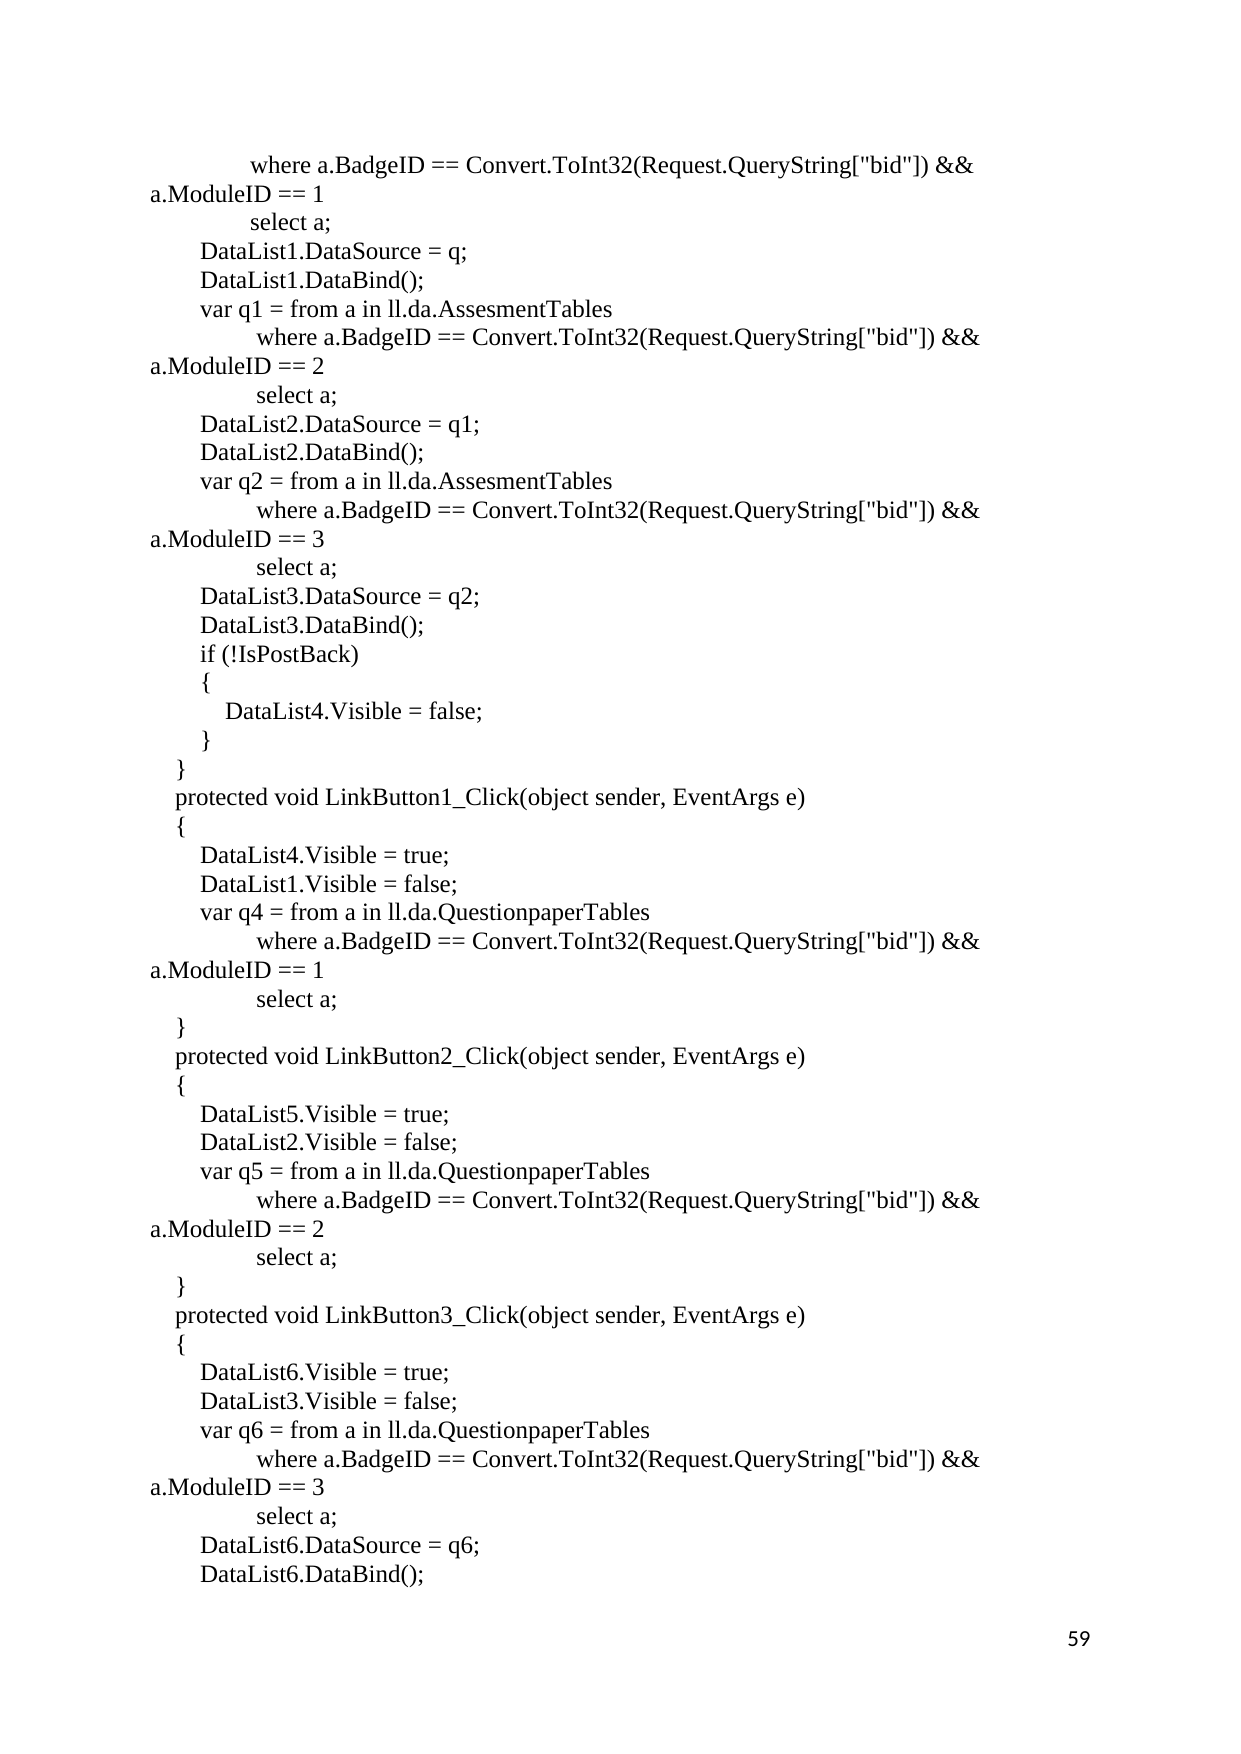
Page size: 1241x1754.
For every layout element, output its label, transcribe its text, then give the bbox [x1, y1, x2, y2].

text where a.BadgeID == Convert.ToInt32(Request.QueryString["bid"]) && a.ModuleID == 1 [150, 926, 1090, 984]
text DataList6.DataSource = q6; [150, 1530, 1090, 1559]
text select a; [150, 207, 1090, 236]
text if (!IsPostBack) [150, 639, 1090, 667]
text } [150, 725, 1090, 754]
text { [150, 811, 1090, 840]
text protected void LinkButton2_Click(object sender, EventArgs e) [150, 1041, 1090, 1070]
text } [150, 754, 1090, 782]
text where a.BadgeID == Convert.ToInt32(Request.QueryString["bid"]) && a.ModuleID == 2 [150, 1185, 1090, 1242]
text DataList3.Visible = false; [150, 1386, 1090, 1415]
text DataList3.DataSource = q2; [150, 581, 1090, 610]
text var q6 = from a in ll.da.QuestionpaperTables [150, 1415, 1090, 1444]
text { [150, 1329, 1090, 1357]
text select a; [150, 380, 1090, 409]
text select a; [150, 1242, 1090, 1271]
text var q5 = from a in ll.da.QuestionpaperTables [150, 1156, 1090, 1185]
text var q2 = from a in ll.da.AssesmentTables [150, 466, 1090, 495]
text select a; [150, 552, 1090, 581]
text DataList4.Visible = false; [150, 696, 1090, 725]
text where a.BadgeID == Convert.ToInt32(Request.QueryString["bid"]) && a.ModuleID == 3 [150, 1444, 1090, 1501]
text var q4 = from a in ll.da.QuestionpaperTables [150, 897, 1090, 926]
text DataList4.Visible = true; [150, 840, 1090, 869]
text { [150, 667, 1090, 696]
text DataList3.DataBind(); [150, 610, 1090, 639]
text where a.BadgeID == Convert.ToInt32(Request.QueryString["bid"]) && a.ModuleID == 1 [150, 150, 1090, 207]
text DataList6.Visible = true; [150, 1357, 1090, 1386]
text select a; [150, 984, 1090, 1012]
text var q1 = from a in ll.da.AssesmentTables [150, 294, 1090, 322]
text } [150, 1271, 1090, 1300]
text DataList2.DataSource = q1; [150, 409, 1090, 437]
text DataList1.Visible = false; [150, 869, 1090, 897]
text DataList2.Visible = false; [150, 1127, 1090, 1156]
text protected void LinkButton3_Click(object sender, EventArgs e) [150, 1300, 1090, 1329]
text DataList5.Visible = true; [150, 1099, 1090, 1127]
text protected void LinkButton1_Click(object sender, EventArgs e) [150, 782, 1090, 811]
text where a.BadgeID == Convert.ToInt32(Request.QueryString["bid"]) && a.ModuleID == 3 [150, 495, 1090, 552]
text } [150, 1012, 1090, 1041]
text where a.BadgeID == Convert.ToInt32(Request.QueryString["bid"]) && a.ModuleID == 2 [150, 322, 1090, 380]
text DataList1.DataSource = q; [150, 236, 1090, 265]
text DataList2.DataBind(); [150, 437, 1090, 466]
text DataList6.DataBind(); [150, 1559, 1090, 1587]
text DataList1.DataBind(); [150, 265, 1090, 294]
text select a; [150, 1501, 1090, 1530]
text { [150, 1070, 1090, 1099]
